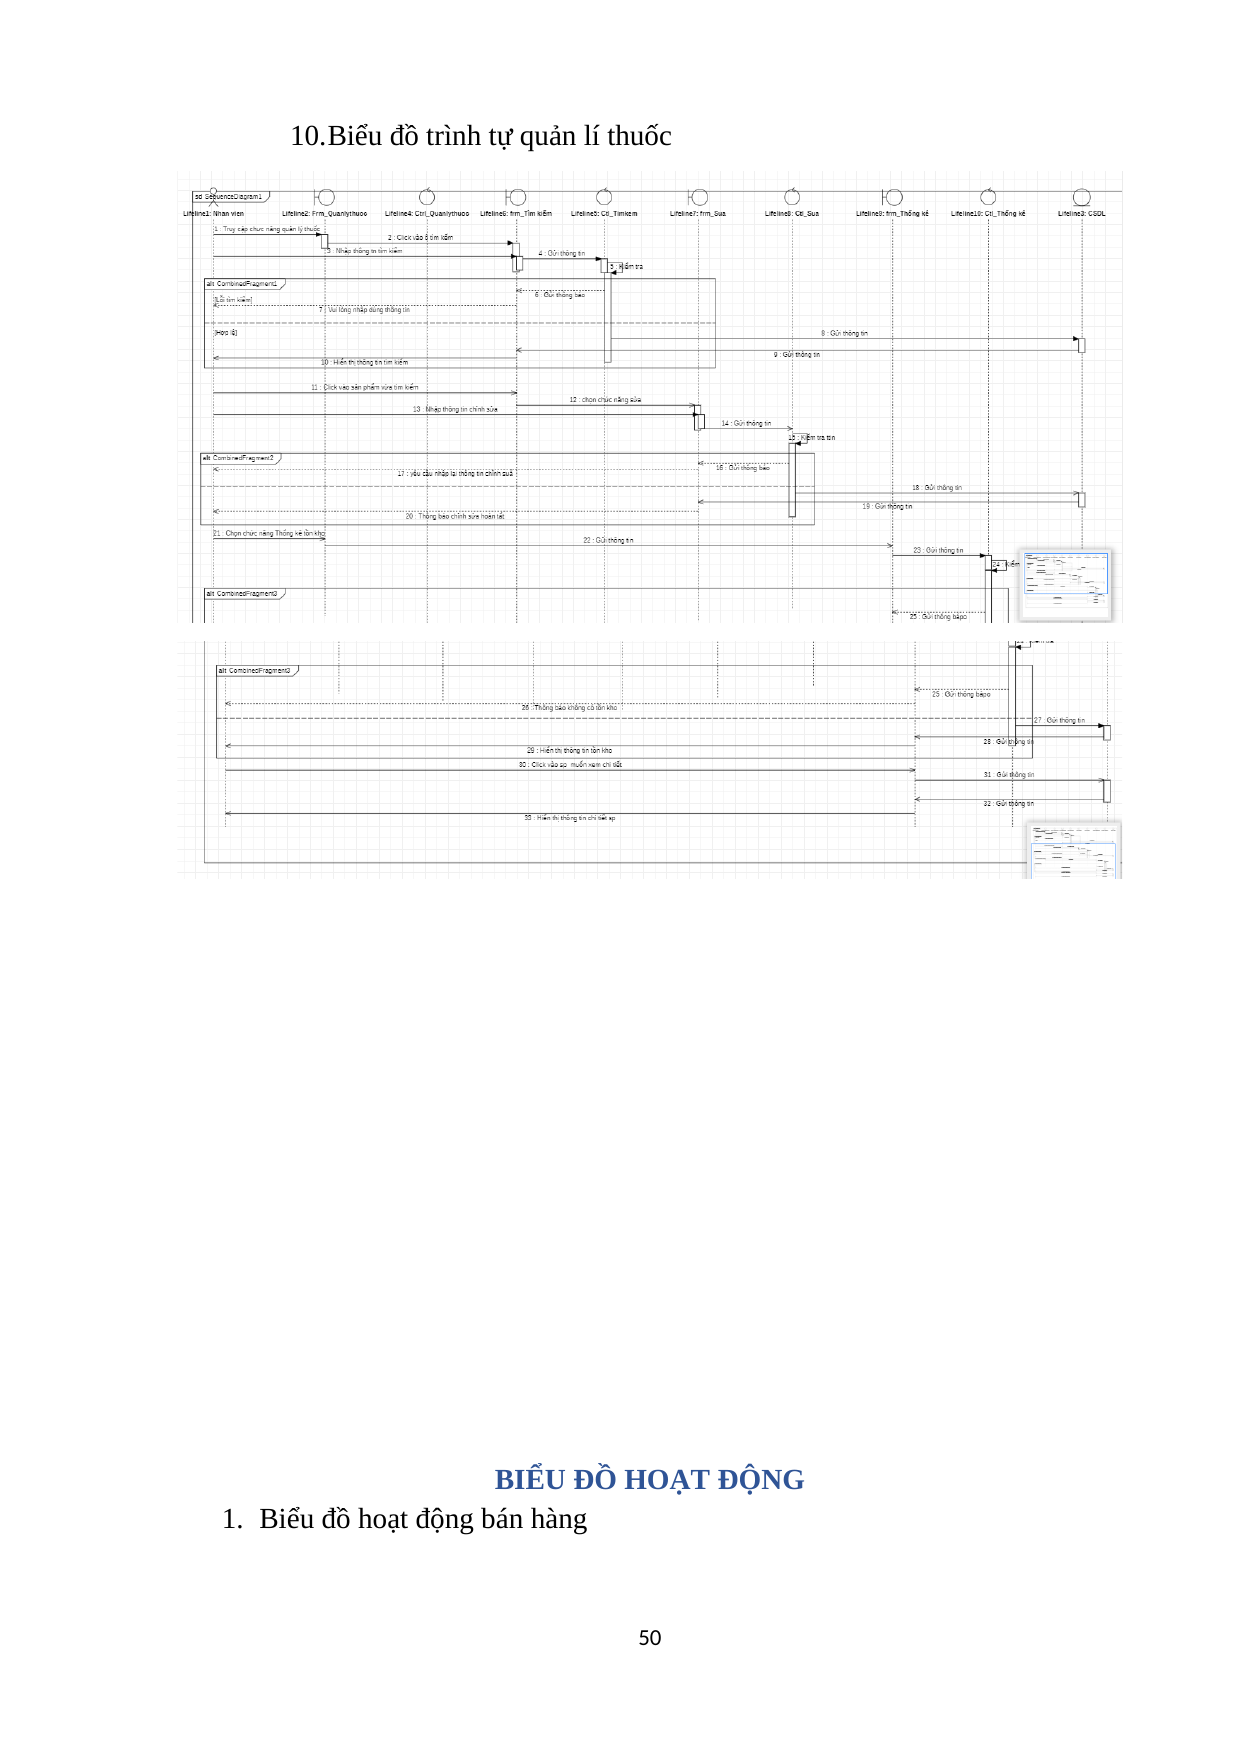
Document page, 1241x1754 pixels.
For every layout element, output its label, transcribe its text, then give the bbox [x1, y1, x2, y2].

subtitle BIỂU ĐỒ HOẠT ĐỘNG [177, 1462, 1122, 1496]
picture [177, 641, 1123, 879]
picture [177, 171, 1123, 623]
list Biểu đồ hoạt động bán hàng [222, 1501, 1122, 1534]
list Biểu đồ trình tự quản lí thuốc [290, 118, 1122, 152]
